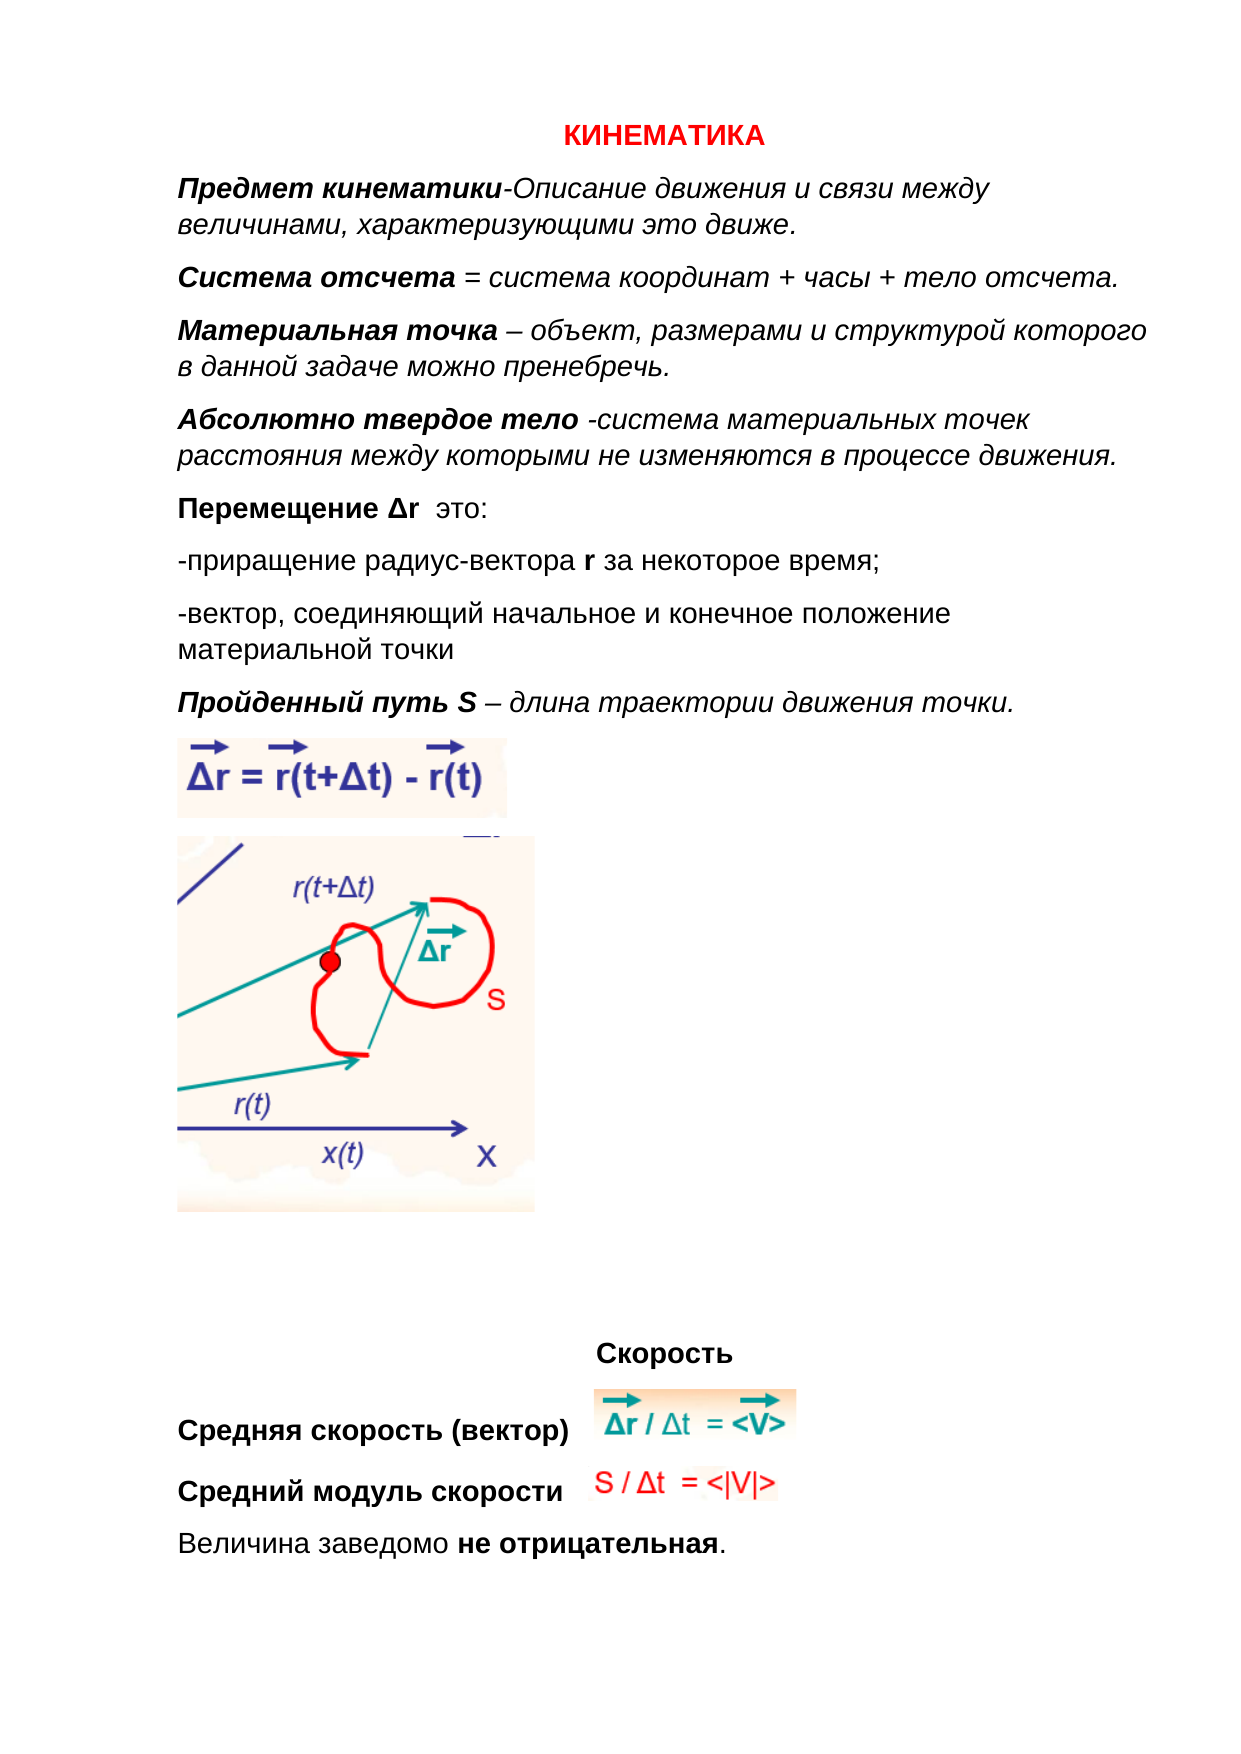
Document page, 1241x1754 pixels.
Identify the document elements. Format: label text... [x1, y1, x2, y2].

text КИНЕМАТИКА [177, 118, 1152, 152]
picture [588, 1466, 779, 1501]
text Величина заведомо не отрицательная. [177, 1526, 1152, 1560]
picture [593, 1389, 797, 1441]
picture [177, 738, 508, 818]
text Материальная точка – объект, размерами и структурой которого в данной задаче можно пренебречь. [177, 313, 1152, 382]
text Система отсчета = система координат + часы + тело отсчета. [177, 260, 1152, 293]
text Абсолютно твердое тело -система материальных точек расстояния между которыми не изменяются в процессе движения. [177, 402, 1152, 471]
text Средняя скорость (вектор) [177, 1389, 1152, 1447]
text Пройденный путь S – длина траектории движения точки. [177, 685, 1152, 719]
text Перемещение Δr это: [177, 491, 1152, 524]
text -приращение радиус-вектора r за некоторое время; [177, 543, 1152, 577]
text Средний модуль скорости [177, 1466, 1152, 1507]
text Скорость [177, 1336, 1152, 1370]
text Предмет кинематики-Описание движения и связи между величинами, характеризующими это движе. [177, 171, 1152, 241]
picture [177, 836, 535, 1212]
text -вектор, соединяющий начальное и конечное положение материальной точки [177, 596, 1152, 666]
